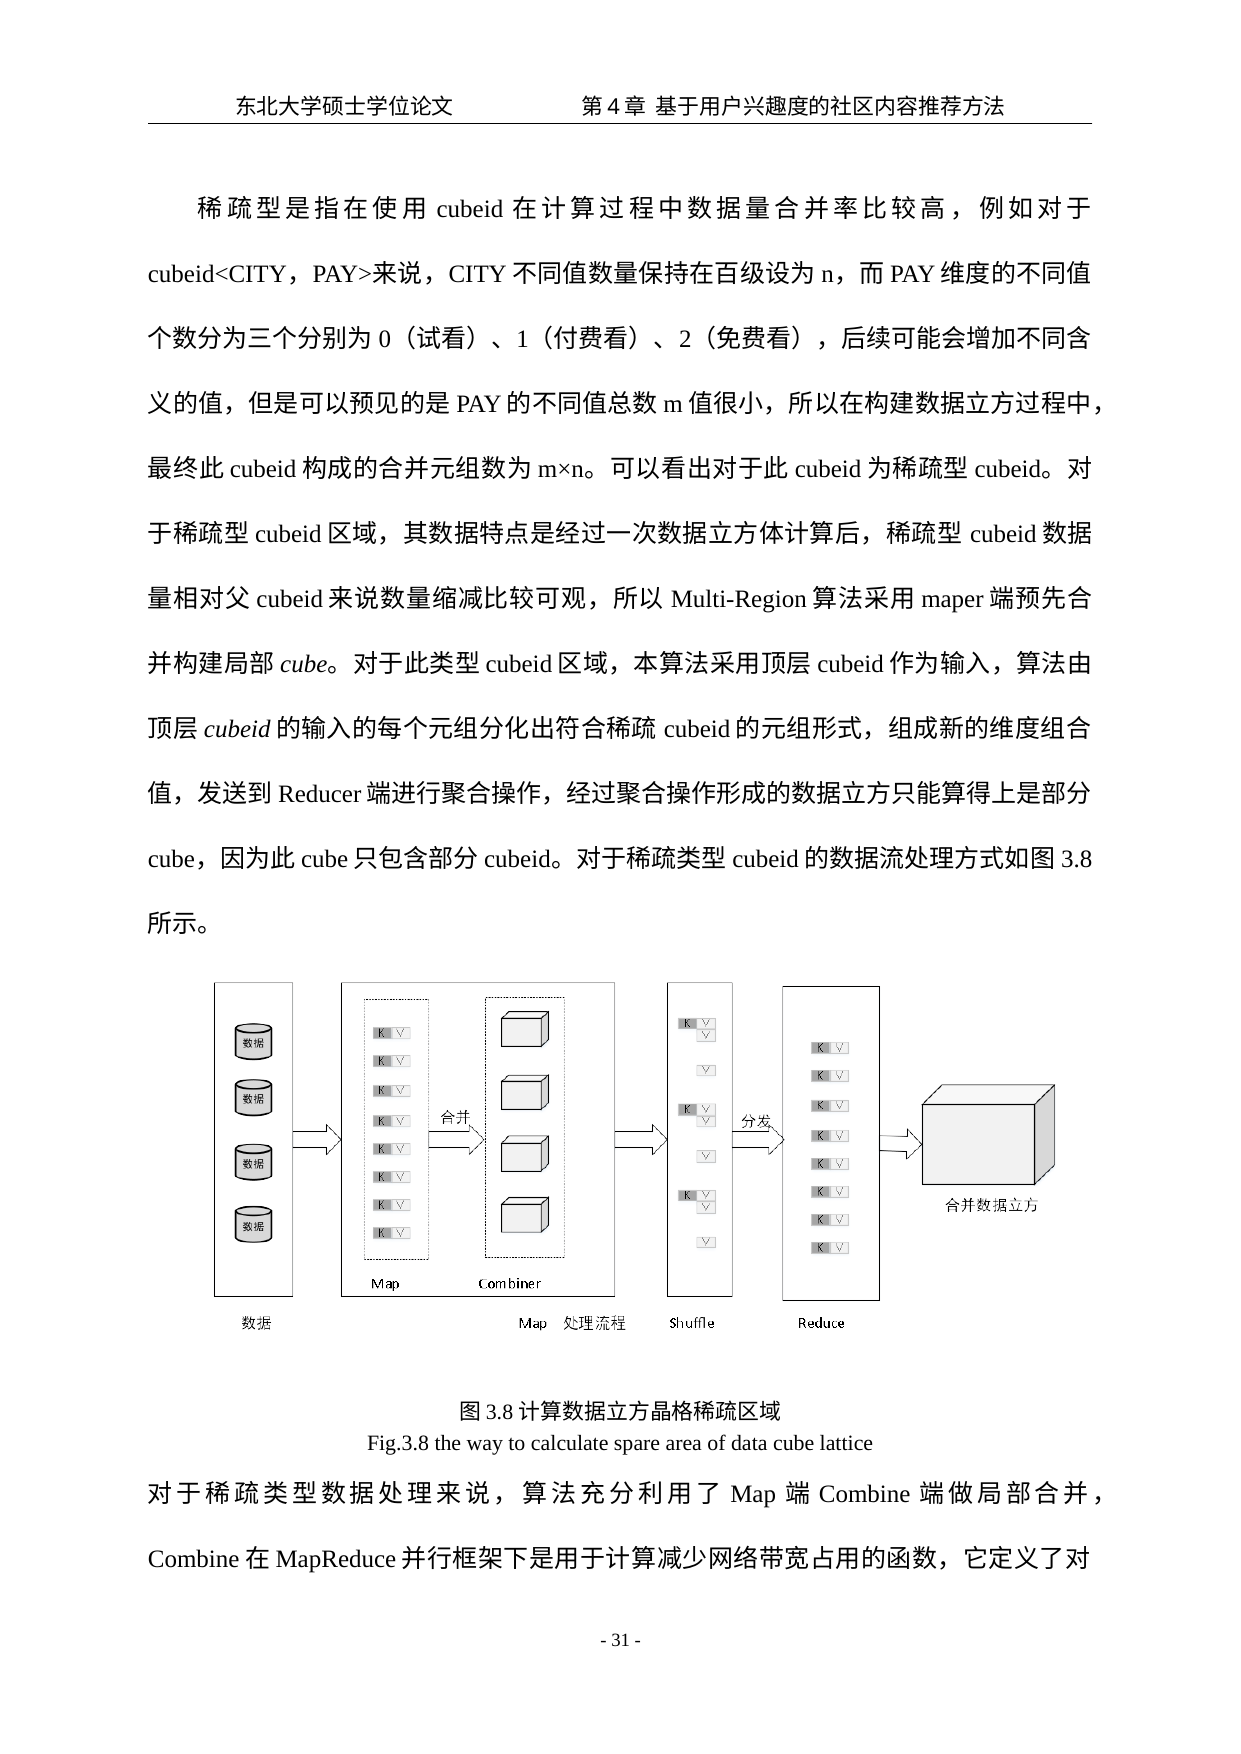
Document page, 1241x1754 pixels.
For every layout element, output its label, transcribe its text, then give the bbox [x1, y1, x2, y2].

text 稀疏型是指在使用cubeid在计算过程中数据量合并率比较高，例如对于cubeid<CITY，PAY>来说，CITY不同值数量保持在百级设为n，而PAY维度的不同值个数分为三个分别为0（试看）、1（付费看）、2（免费看），后续可能会增加不同含义的值，但是可以预见的是PAY的不同值总数m值很小，所以在构建数据立方过程中，最终此cubeid构成的合并元组数为m×n。可以看出对于此cubeid为稀疏型cubeid。对于稀疏型cubeid区域，其数据特点是经过一次数据立方体计算后，稀疏型cubeid数据量相对父cubeid来说数量缩减比较可观，所以Multi-Region算法采用maper端预先合并构建局部cube。对于此类型cubeid区域，本算法采用顶层cubeid作为输入，算法由顶层cubeid的输入的每个元组分化出符合稀疏cubeid的元组形式，组成新的维度组合值，发送到Reducer端进行聚合操作，经过聚合操作形成的数据立方只能算得上是部分cube，因为此cube只包含部分cubeid。对于稀疏类型cubeid的数据流处理方式如图3.8所示。 [148, 174, 1092, 954]
text 图3.8 计算数据立方晶格稀疏区域 [148, 1394, 1092, 1426]
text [148, 1459, 1092, 1589]
text Fig.3.8 the way to calculate spare area of data cube lattice [148, 1426, 1092, 1459]
